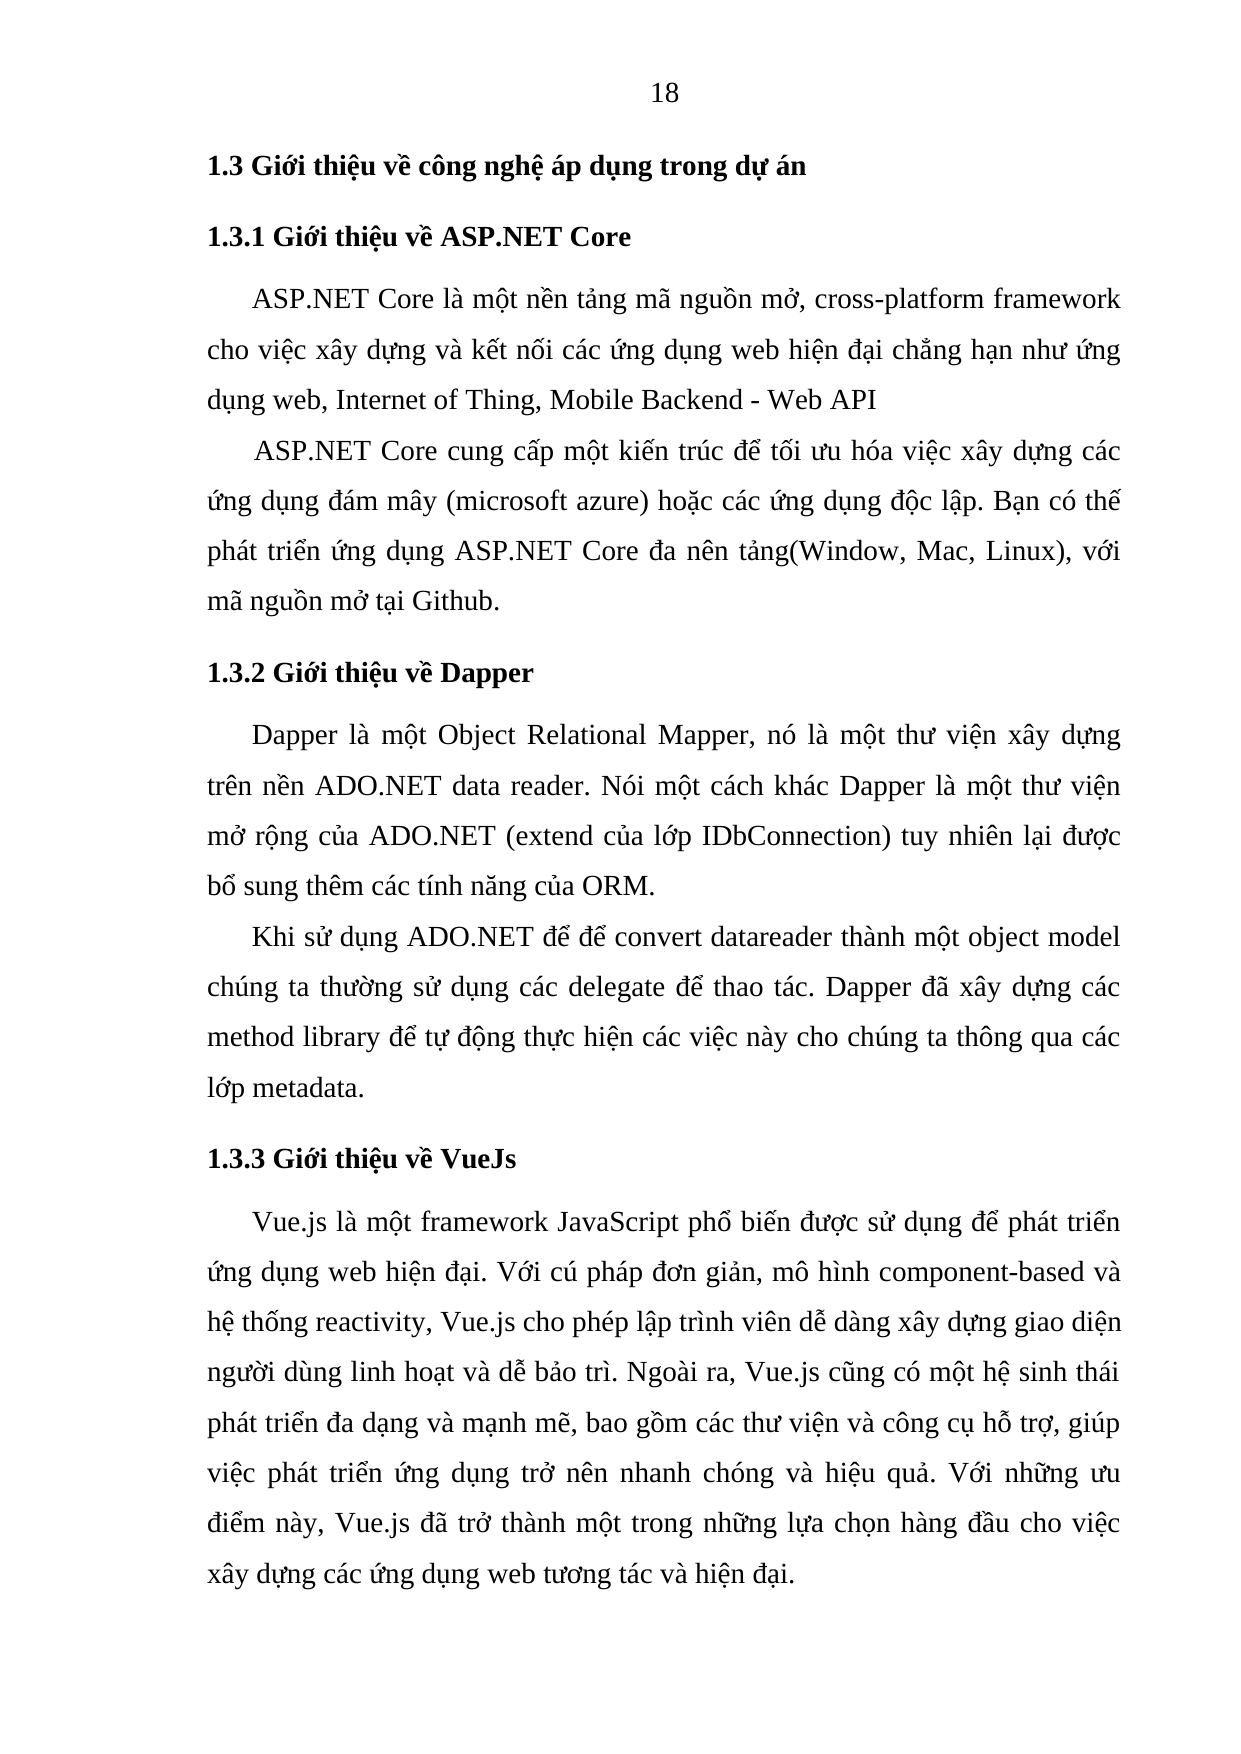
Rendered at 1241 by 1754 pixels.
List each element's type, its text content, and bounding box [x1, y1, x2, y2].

subtitle 1.3.1 Giới thiệu về ASP.NET Core [207, 219, 1122, 252]
text Vue.js là một framework JavaScript phổ biến được sử dụng để phát triển ứng dụng web hiện đại. Với cú pháp đơn giản, mô hình component-based và hệ thống reactivity, Vue.js cho phép lập trình viên dễ dàng xây dựng giao diện người dùng linh hoạt và dễ bảo trì. Ngoài ra, Vue.js cũng có một hệ sinh thái phát triển đa dạng và mạnh mẽ, bao gồm các thư viện và công cụ hỗ trợ, giúp việc phát triển ứng dụng trở nên nhanh chóng và hiệu quả. Với những ưu điểm này, Vue.js đã trở thành một trong những lựa chọn hàng đầu cho việc xây dựng các ứng dụng web tương tác và hiện đại. [207, 1204, 1122, 1589]
subtitle 1.3 Giới thiệu về công nghệ áp dụng trong dự án [207, 148, 1122, 181]
text Dapper là một Object Relational Mapper, nó là một thư viện xây dựng trên nền ADO.NET data reader. Nói một cách khác Dapper là một thư viện mở rộng của ADO.NET (extend của lớp IDbConnection) tuy nhiên lại được bổ sung thêm các tính năng của ORM. [207, 717, 1122, 902]
text ASP.NET Core cung cấp một kiến trúc để tối ưu hóa việc xây dựng các ứng dụng đám mây (microsoft azure) hoặc các ứng dụng độc lập. Bạn có thế phát triển ứng dụng ASP.NET Core đa nên tảng(Window, Mac, Linux), với mã nguồn mở tại Github. [207, 433, 1122, 617]
text Khi sử dụng ADO.NET để để convert datareader thành một object model chúng ta thường sử dụng các delegate để thao tác. Dapper đã xây dựng các method library để tự động thực hiện các việc này cho chúng ta thông qua các lớp metadata. [207, 919, 1122, 1103]
subtitle 1.3.2 Giới thiệu về Dapper [207, 655, 1122, 688]
subtitle 1.3.3 Giới thiệu về VueJs [207, 1141, 1122, 1174]
text ASP.NET Core là một nền tảng mã nguồn mở, cross-platform framework cho việc xây dựng và kết nối các ứng dụng web hiện đại chẳng hạn như ứng dụng web, Internet of Thing, Mobile Backend - Web API [207, 282, 1122, 416]
